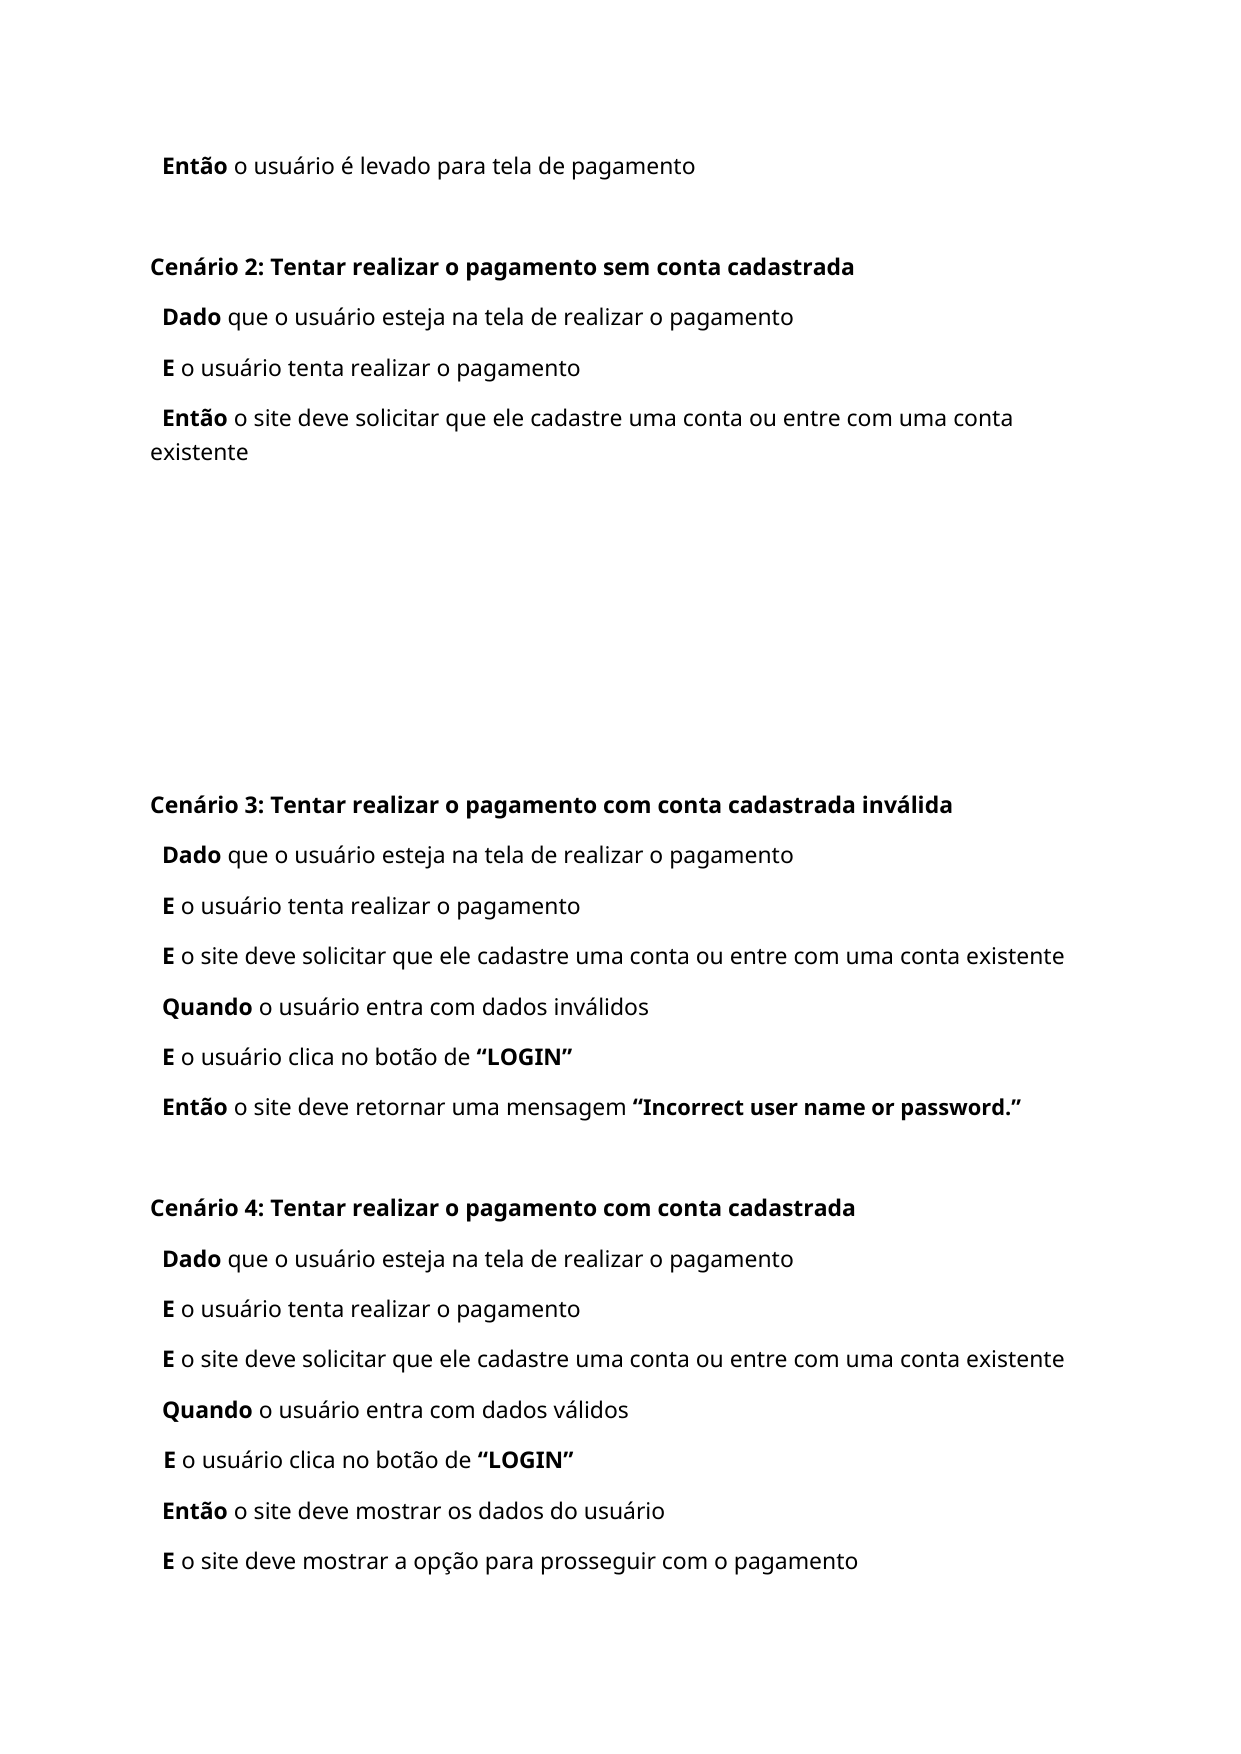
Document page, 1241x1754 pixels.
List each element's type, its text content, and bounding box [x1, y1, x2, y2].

text Então o site deve mostrar os dados do usuário [150, 1495, 1090, 1526]
text Então o usuário é levado para tela de pagamento [150, 150, 1090, 181]
text E o usuário tenta realizar o pagamento [150, 1293, 1090, 1324]
text E o usuário tenta realizar o pagamento [150, 889, 1090, 921]
text Cenário 4: Tentar realizar o pagamento com conta cadastrada [150, 1192, 1090, 1223]
text E o site deve solicitar que ele cadastre uma conta ou entre com uma conta existente [150, 940, 1090, 971]
text E o site deve solicitar que ele cadastre uma conta ou entre com uma conta existente [150, 1343, 1090, 1374]
text Cenário 3: Tentar realizar o pagamento com conta cadastrada inválida [150, 789, 1090, 820]
text Dado que o usuário esteja na tela de realizar o pagamento [150, 839, 1090, 870]
text Dado que o usuário esteja na tela de realizar o pagamento [150, 301, 1090, 332]
text E o usuário clica no botão de “LOGIN” [150, 1444, 1090, 1475]
text Quando o usuário entra com dados válidos [150, 1394, 1090, 1425]
text Então o site deve solicitar que ele cadastre uma conta ou entre com uma conta existente [150, 402, 1090, 467]
text Então o site deve retornar uma mensagem “Incorrect user name or password.” [150, 1091, 1090, 1122]
text Quando o usuário entra com dados inválidos [150, 990, 1090, 1022]
text E o site deve mostrar a opção para prosseguir com o pagamento [150, 1545, 1090, 1576]
text E o usuário tenta realizar o pagamento [150, 352, 1090, 383]
text E o usuário clica no botão de “LOGIN” [150, 1041, 1090, 1072]
text Cenário 2: Tentar realizar o pagamento sem conta cadastrada [150, 251, 1090, 282]
text Dado que o usuário esteja na tela de realizar o pagamento [150, 1242, 1090, 1274]
